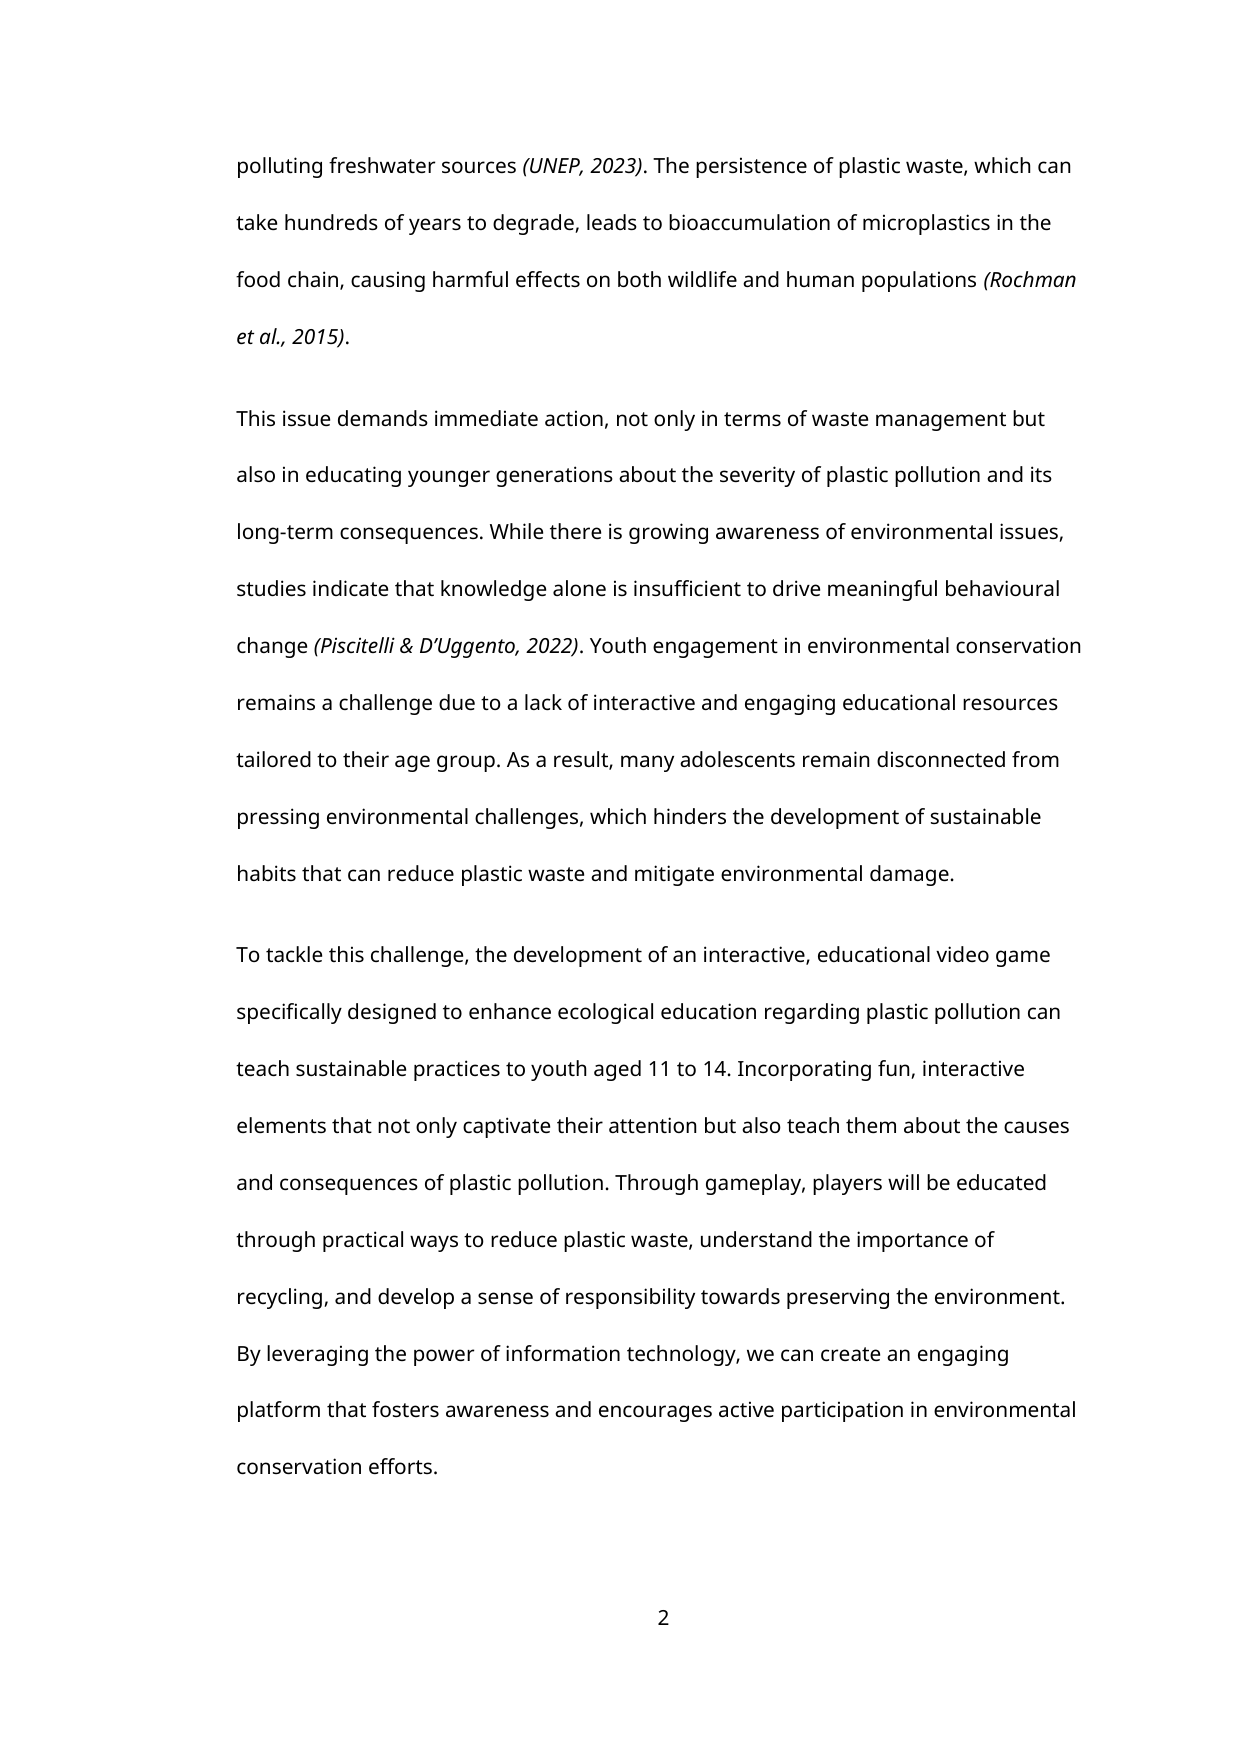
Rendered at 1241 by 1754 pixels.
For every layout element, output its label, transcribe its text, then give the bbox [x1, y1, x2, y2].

text To tackle this challenge, the development of an interactive, educational video game specifically designed to enhance ecological education regarding plastic pollution can teach sustainable practices to youth aged 11 to 14. Incorporating fun, interactive elements that not only captivate their attention but also teach them about the causes and consequences of plastic pollution. Through gameplay, players will be educated through practical ways to reduce plastic waste, understand the importance of recycling, and develop a sense of responsibility towards preserving the environment. By leveraging the power of information technology, we can create an engaging platform that fosters awareness and encourages active participation in environmental conservation efforts. [236, 941, 1090, 1481]
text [236, 151, 1090, 350]
text This issue demands immediate action, not only in terms of waste management but also in educating younger generations about the severity of plastic pollution and its long-term consequences. While there is growing awareness of environmental issues, studies indicate that knowledge alone is insufficient to drive meaningful behavioural change (Piscitelli & D’Uggento, 2022). Youth engagement in environmental conservation remains a challenge due to a lack of interactive and engaging educational resources tailored to their age group. As a result, many adolescents remain disconnected from pressing environmental challenges, which hinders the development of sustainable habits that can reduce plastic waste and mitigate environmental damage. [236, 404, 1090, 887]
